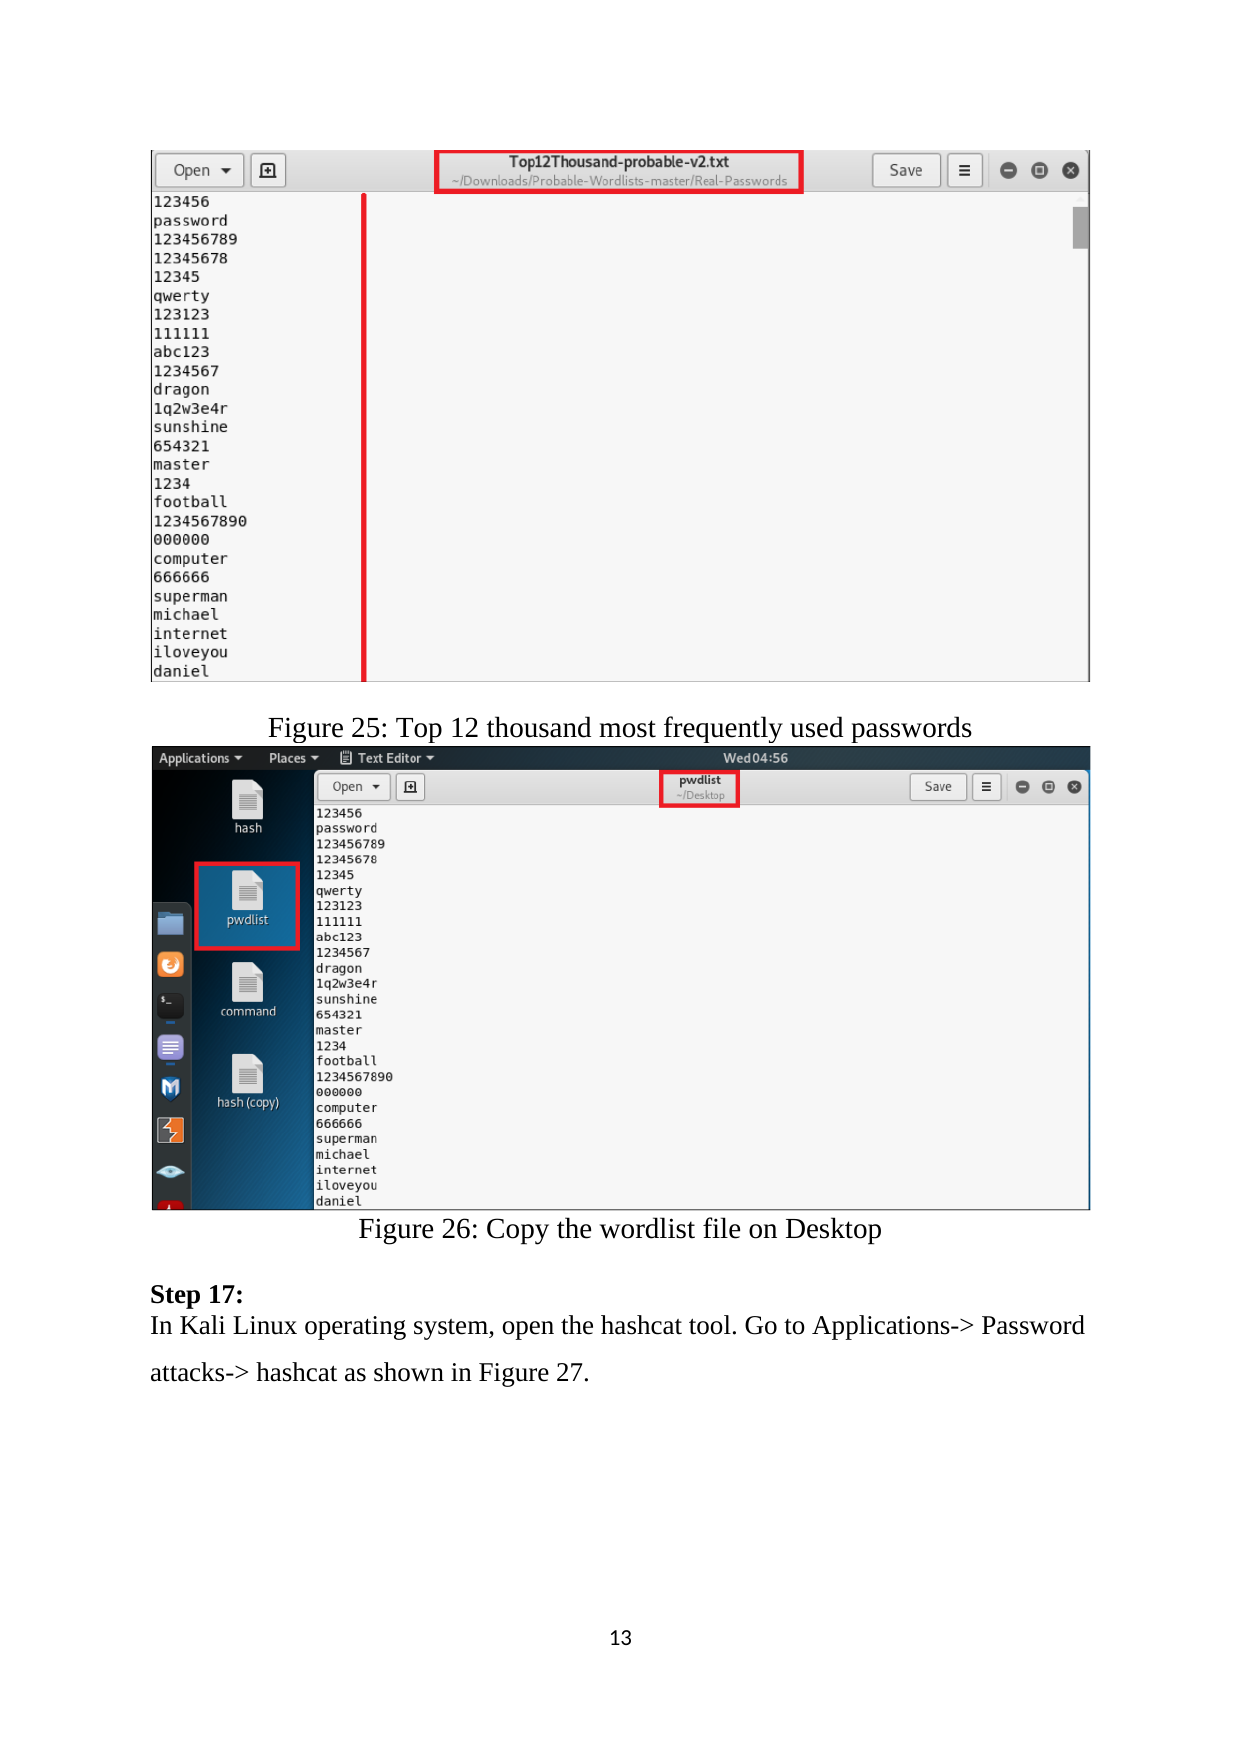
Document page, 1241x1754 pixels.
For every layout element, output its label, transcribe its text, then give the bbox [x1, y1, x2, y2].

text Figure 26: Copy the wordlist file on Desktop [150, 1211, 1090, 1244]
picture [150, 150, 1091, 682]
picture [150, 743, 1091, 1211]
text Step 17: [150, 1278, 1090, 1309]
text Figure 25: Top 12 thousand most frequently used passwords [150, 710, 1090, 743]
text In Kali Linux operating system, open the hashcat tool. Go to Applications-> Password attacks-> hashcat as shown in Figure 27. [150, 1309, 1090, 1387]
